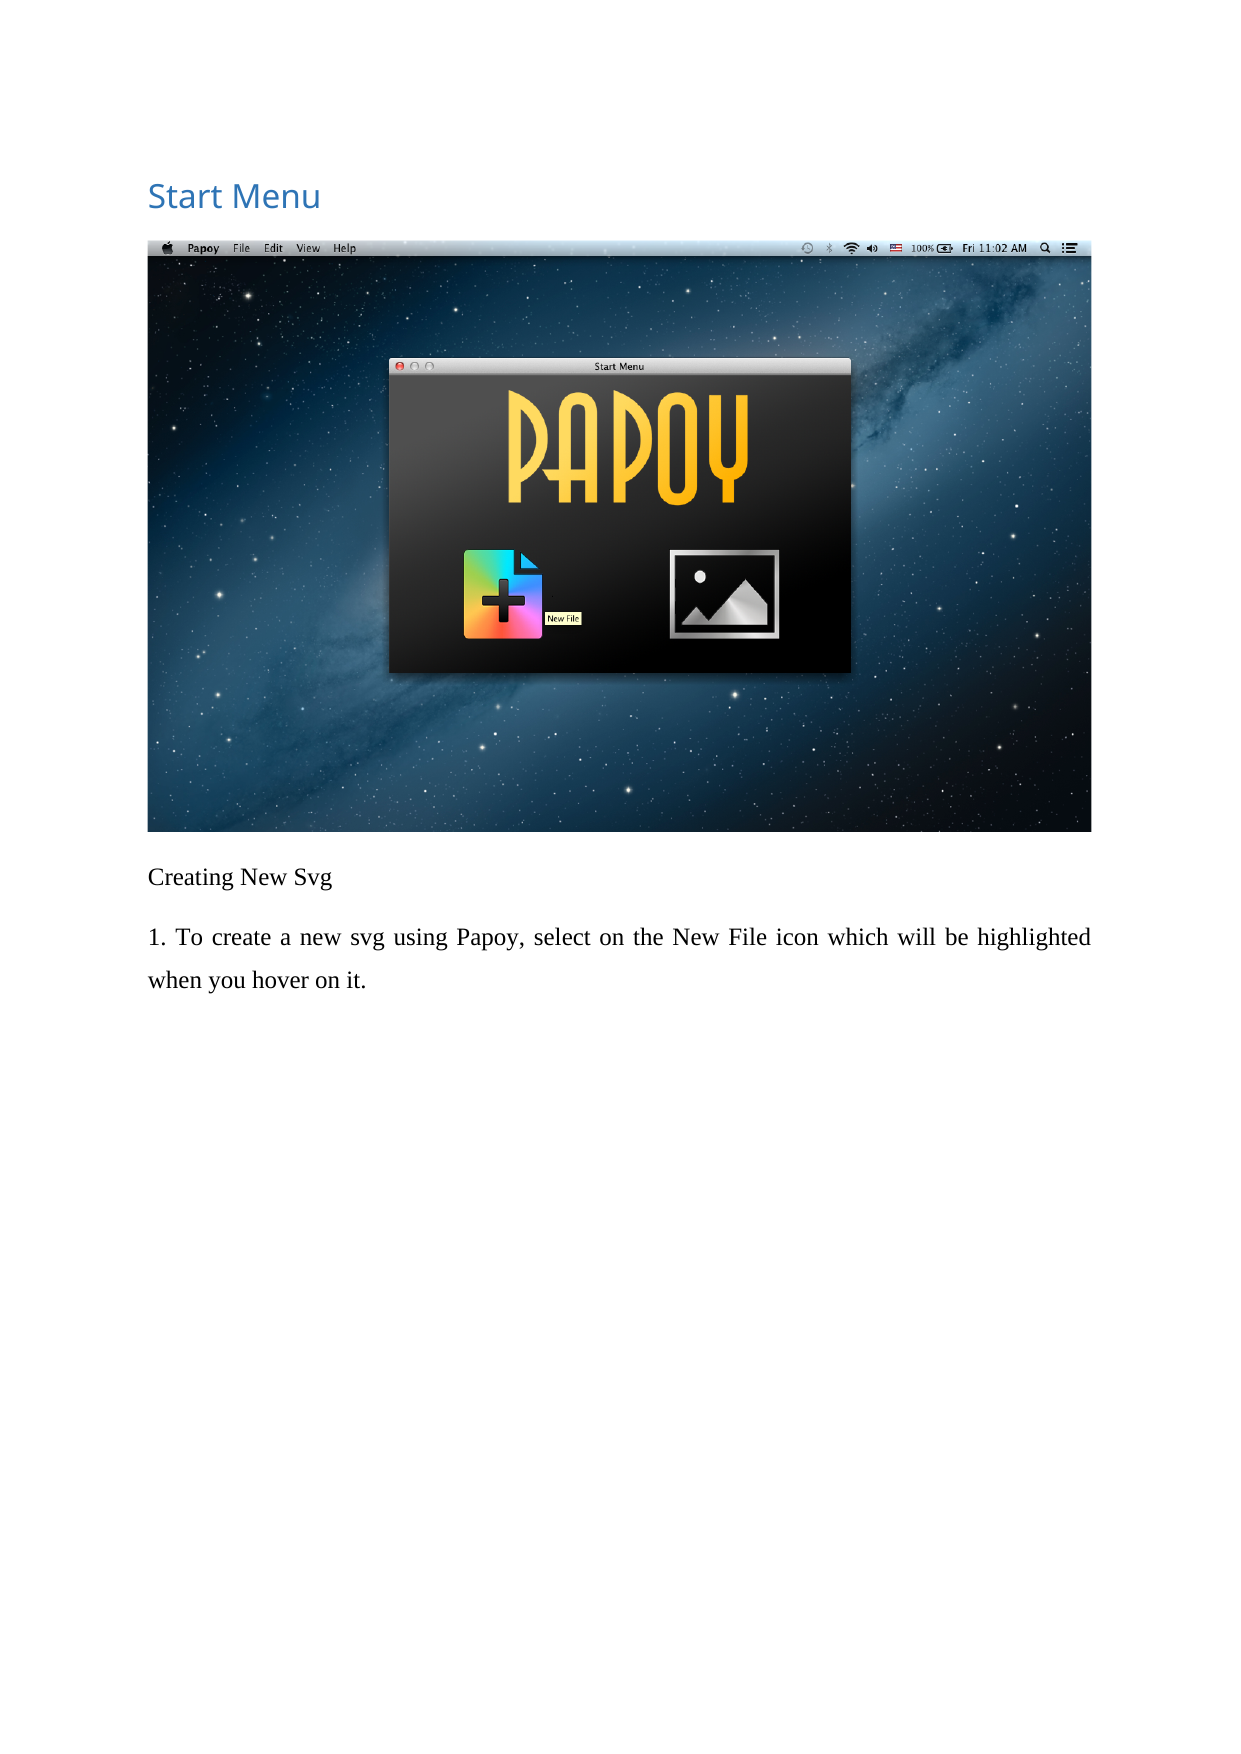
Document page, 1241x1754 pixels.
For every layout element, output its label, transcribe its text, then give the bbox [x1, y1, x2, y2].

text 1. To create a new svg using Papoy, select on the New File icon which will be highlighted when you hover on it. [148, 922, 1093, 994]
picture [147, 240, 1092, 832]
text Creating New Svg [148, 862, 1093, 891]
subtitle Start Menu [148, 173, 1093, 218]
